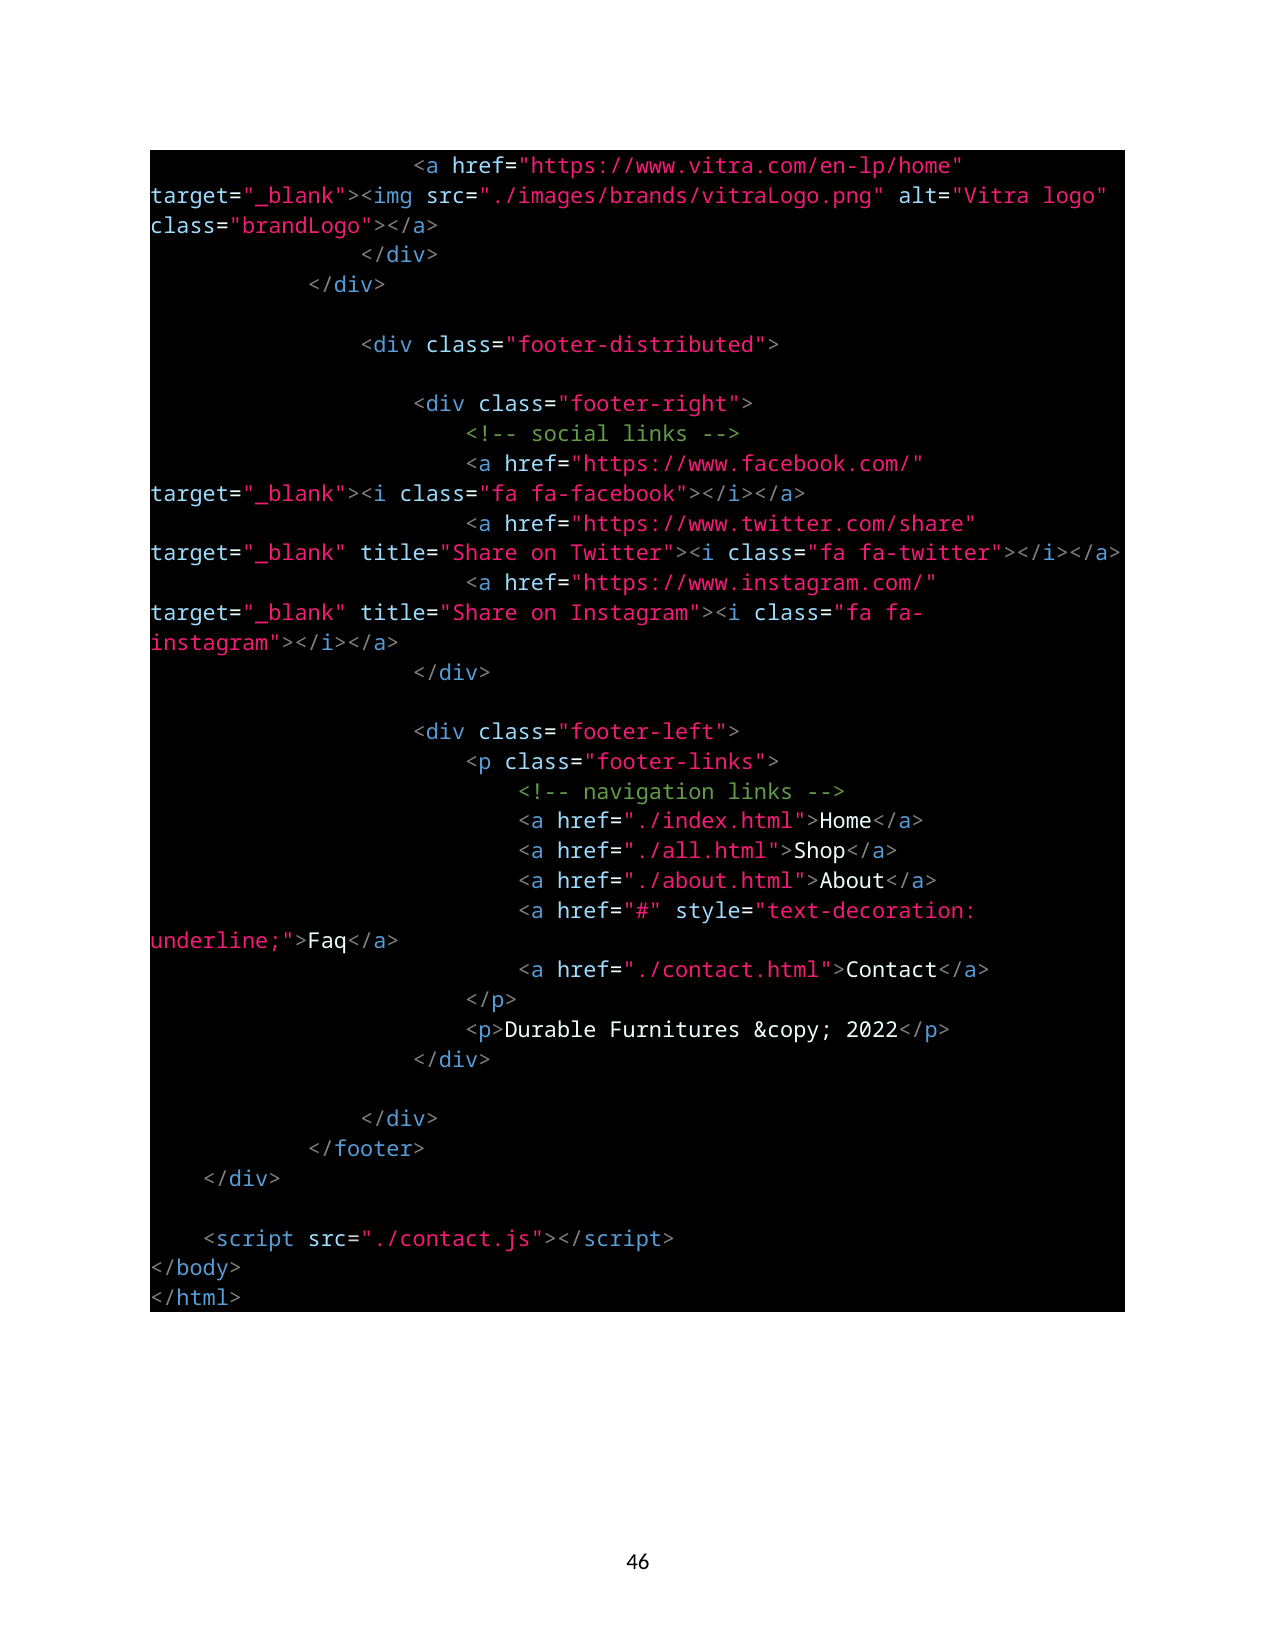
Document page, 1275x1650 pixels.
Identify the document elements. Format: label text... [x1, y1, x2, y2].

text <div class="footer-distributed"> [150, 329, 1125, 358]
text </div> [150, 1163, 1125, 1193]
text </div> [150, 656, 1125, 686]
text <!-- navigation links --> [150, 776, 1125, 805]
text <a href="https://www.twitter.com/share" target="_blank" title="Share on Twitter"><i class="fa fa-twitter"></i></a> [150, 507, 1125, 567]
text <a href="https://www.facebook.com/" target="_blank"><i class="fa fa-facebook"></i></a> [150, 448, 1125, 507]
text </div> [150, 239, 1125, 269]
text </div> [150, 1044, 1125, 1073]
text <script src="./contact.js"></script> [150, 1222, 1125, 1252]
text <p>Durable Furnitures &copy; 2022</p> [150, 1014, 1125, 1044]
text </html> [150, 1282, 1125, 1312]
text <a href="./about.html">About</a> [150, 865, 1125, 895]
text </body> [150, 1252, 1125, 1282]
text </footer> [150, 1133, 1125, 1163]
text </div> [150, 269, 1125, 299]
text </p> [150, 984, 1125, 1014]
text <a href="https://www.vitra.com/en-lp/home" target="_blank"><img src="./images/brands/vitraLogo.png" alt="Vitra logo" class="brandLogo"></a> [150, 150, 1125, 239]
text <a href="./all.html">Shop</a> [150, 835, 1125, 865]
text <!-- social links --> [150, 418, 1125, 448]
text <div class="footer-left"> [150, 716, 1125, 746]
text <a href="https://www.instagram.com/" target="_blank" title="Share on Instagram"><i class="fa fa-instagram"></i></a> [150, 567, 1125, 656]
text <a href="./index.html">Home</a> [150, 805, 1125, 835]
text </div> [150, 1103, 1125, 1133]
text <p class="footer-links"> [150, 746, 1125, 776]
text <a href="#" style="text-decoration: underline;">Faq</a> [150, 895, 1125, 954]
text <div class="footer-right"> [150, 388, 1125, 418]
text <a href="./contact.html">Contact</a> [150, 954, 1125, 984]
